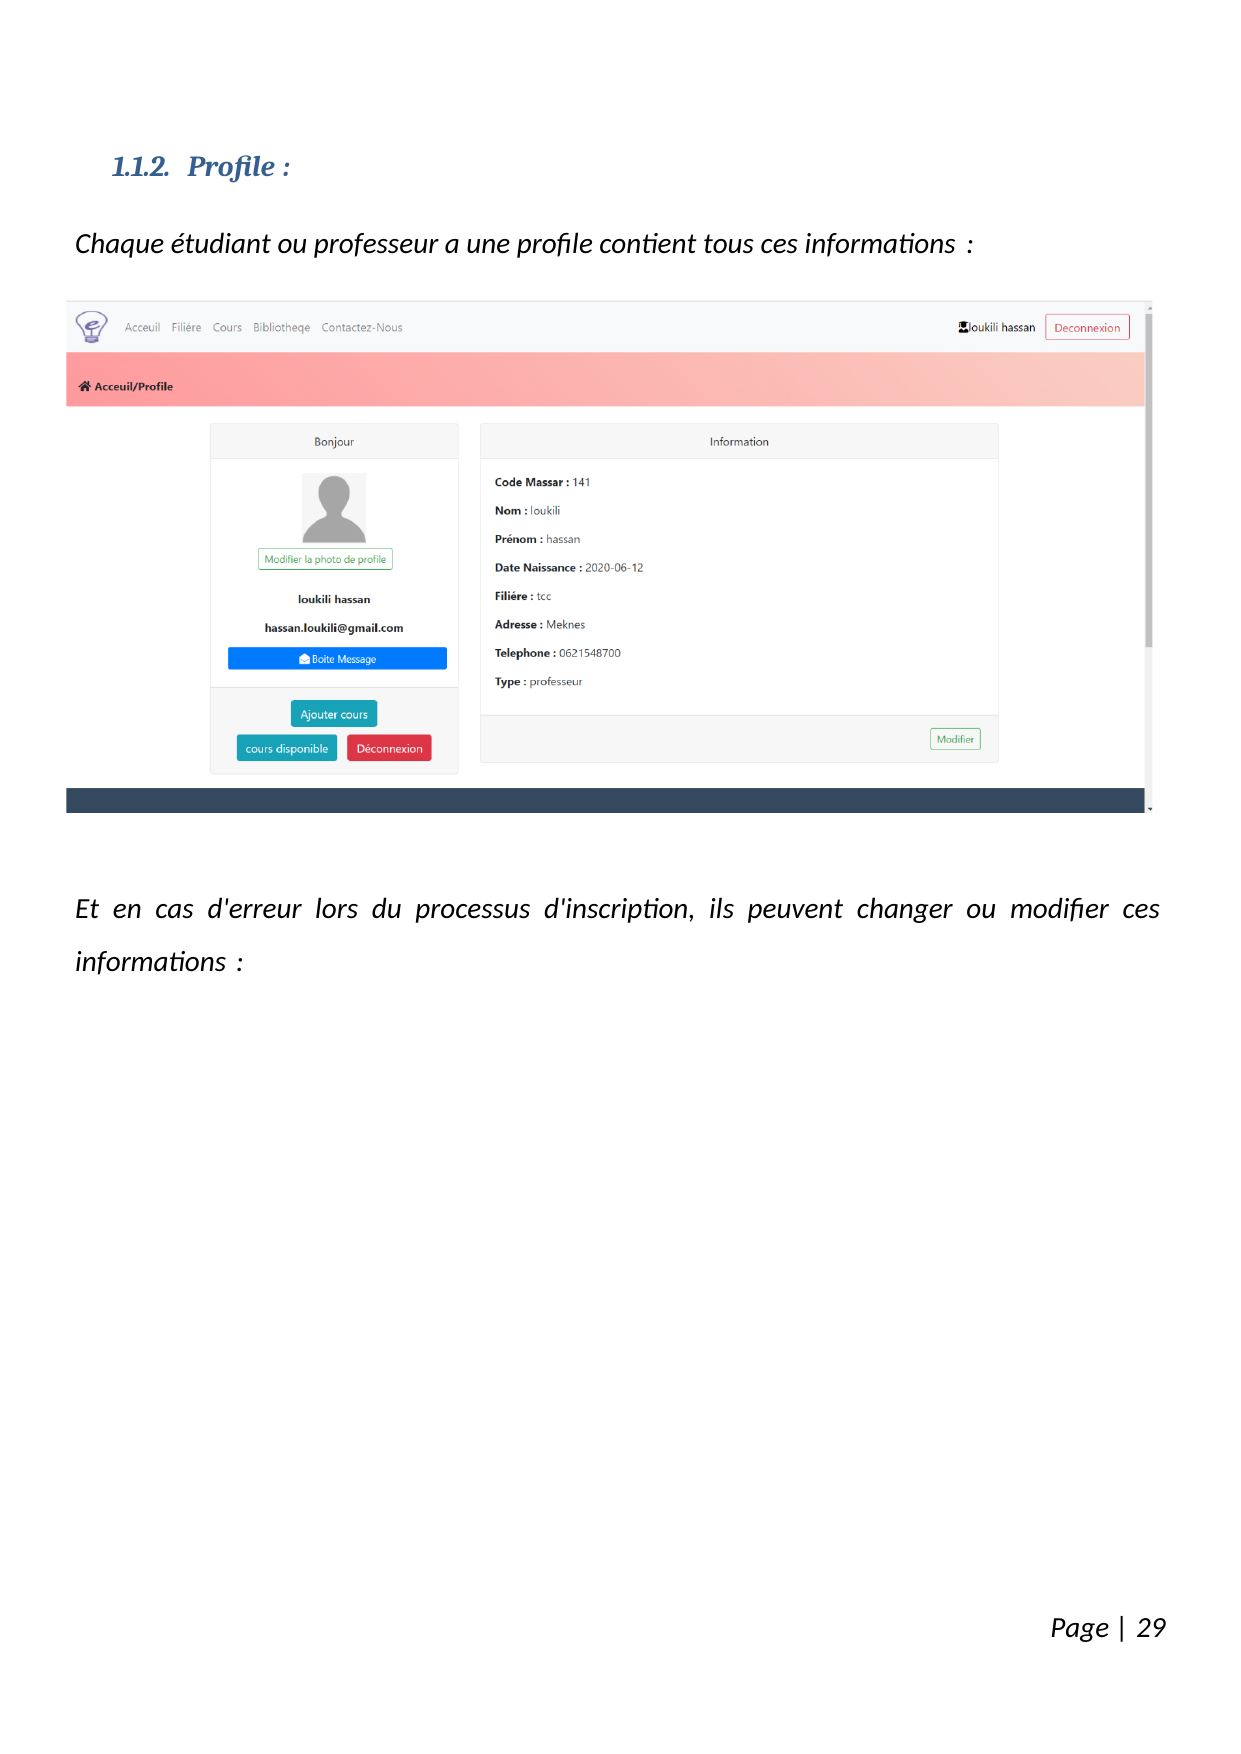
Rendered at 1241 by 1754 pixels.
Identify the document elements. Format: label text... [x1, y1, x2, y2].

text Chaque étudiant ou professeur a une profile contient tous ces informations : [75, 226, 1165, 261]
text Et en cas d'erreur lors du processus d'inscription, ils peuvent changer ou modifier ces informations : [75, 890, 1165, 979]
subtitle Profile : [112, 150, 1165, 184]
picture [65, 299, 1152, 812]
